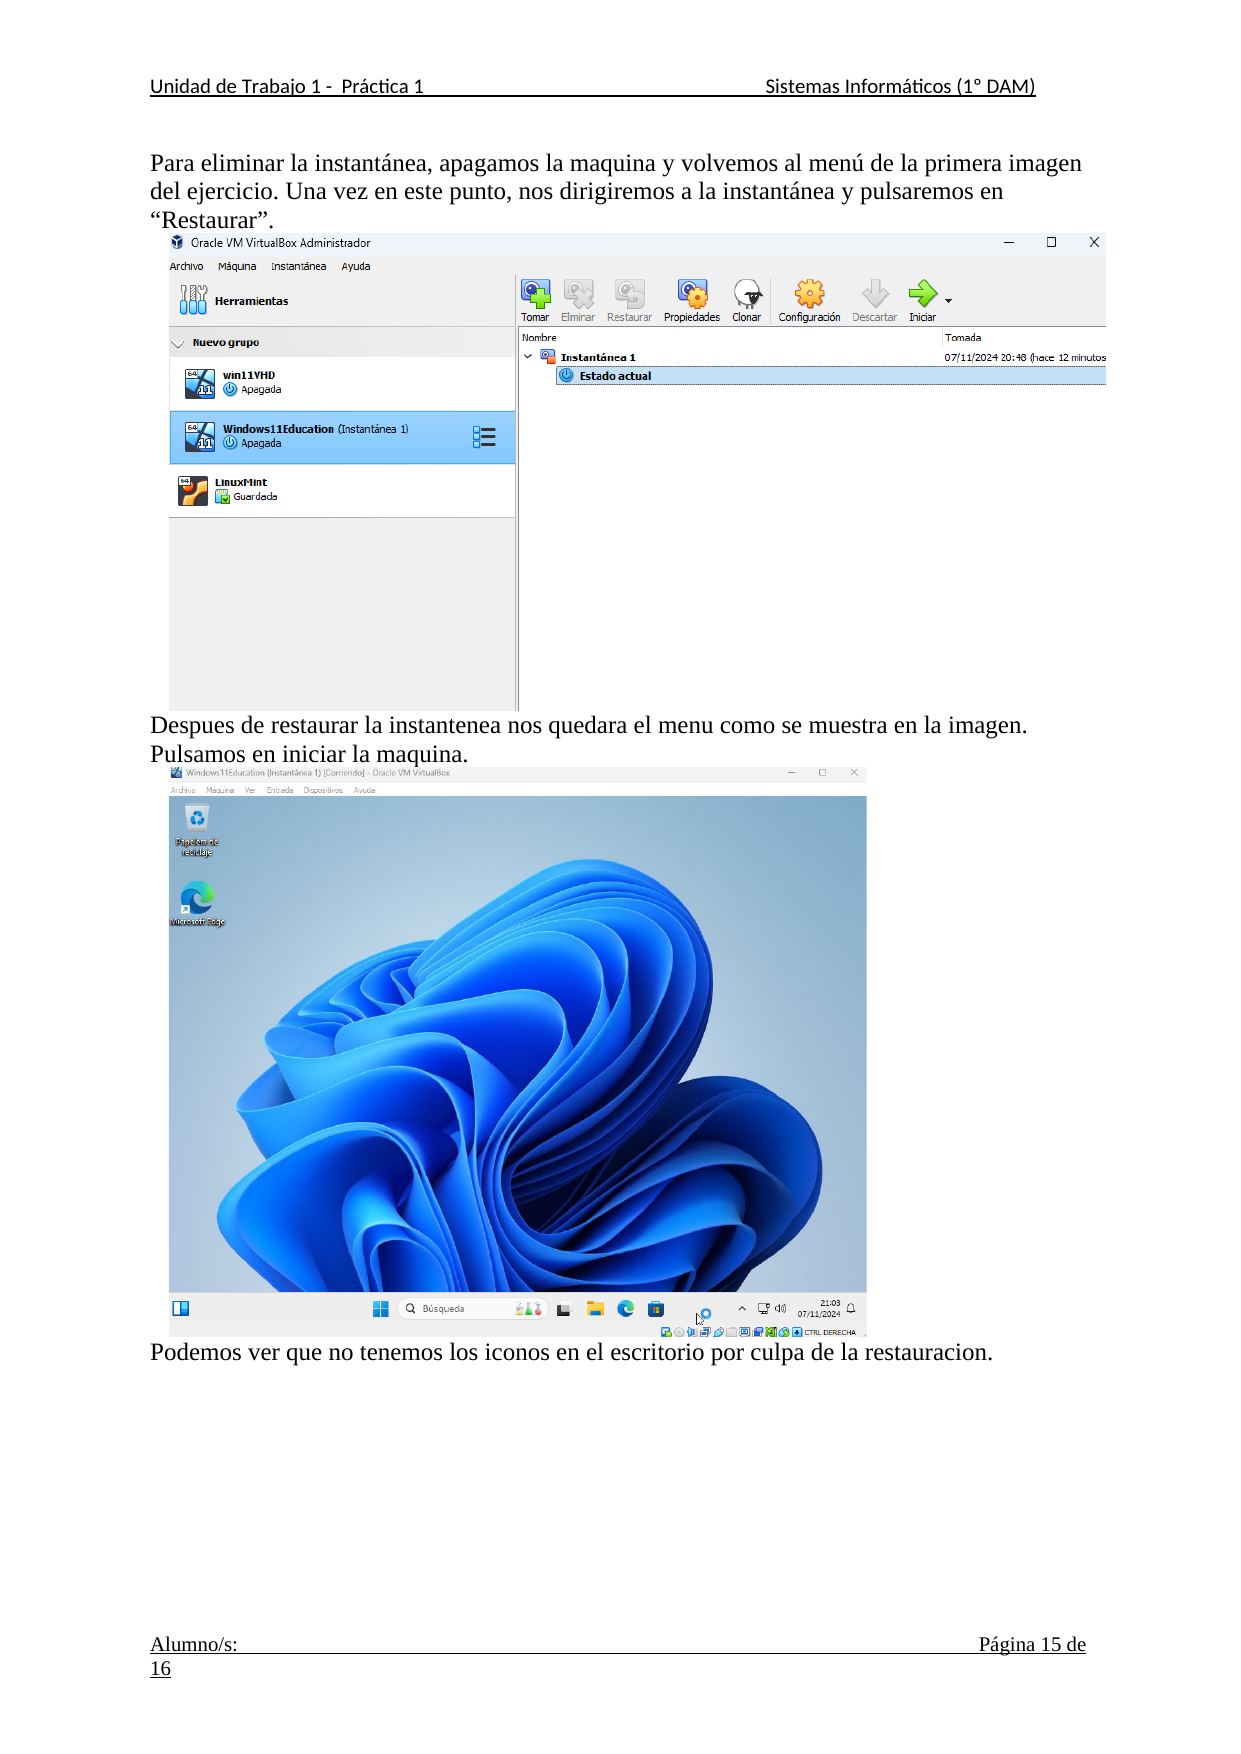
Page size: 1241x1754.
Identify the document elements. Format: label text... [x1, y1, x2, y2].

text Despues de restaurar la instantenea nos quedara el menu como se muestra en la imagen. Pulsamos en iniciar la maquina. [150, 234, 1087, 768]
text Podemos ver que no tenemos los iconos en el escritorio por culpa de la restauracion. [150, 1337, 1087, 1365]
text Para eliminar la instantánea, apagamos la maquina y volvemos al menú de la primera imagen del ejercicio. Una vez en este punto, nos dirigiremos a la instantánea y pulsaremos en “Restaurar”. [150, 148, 1087, 234]
